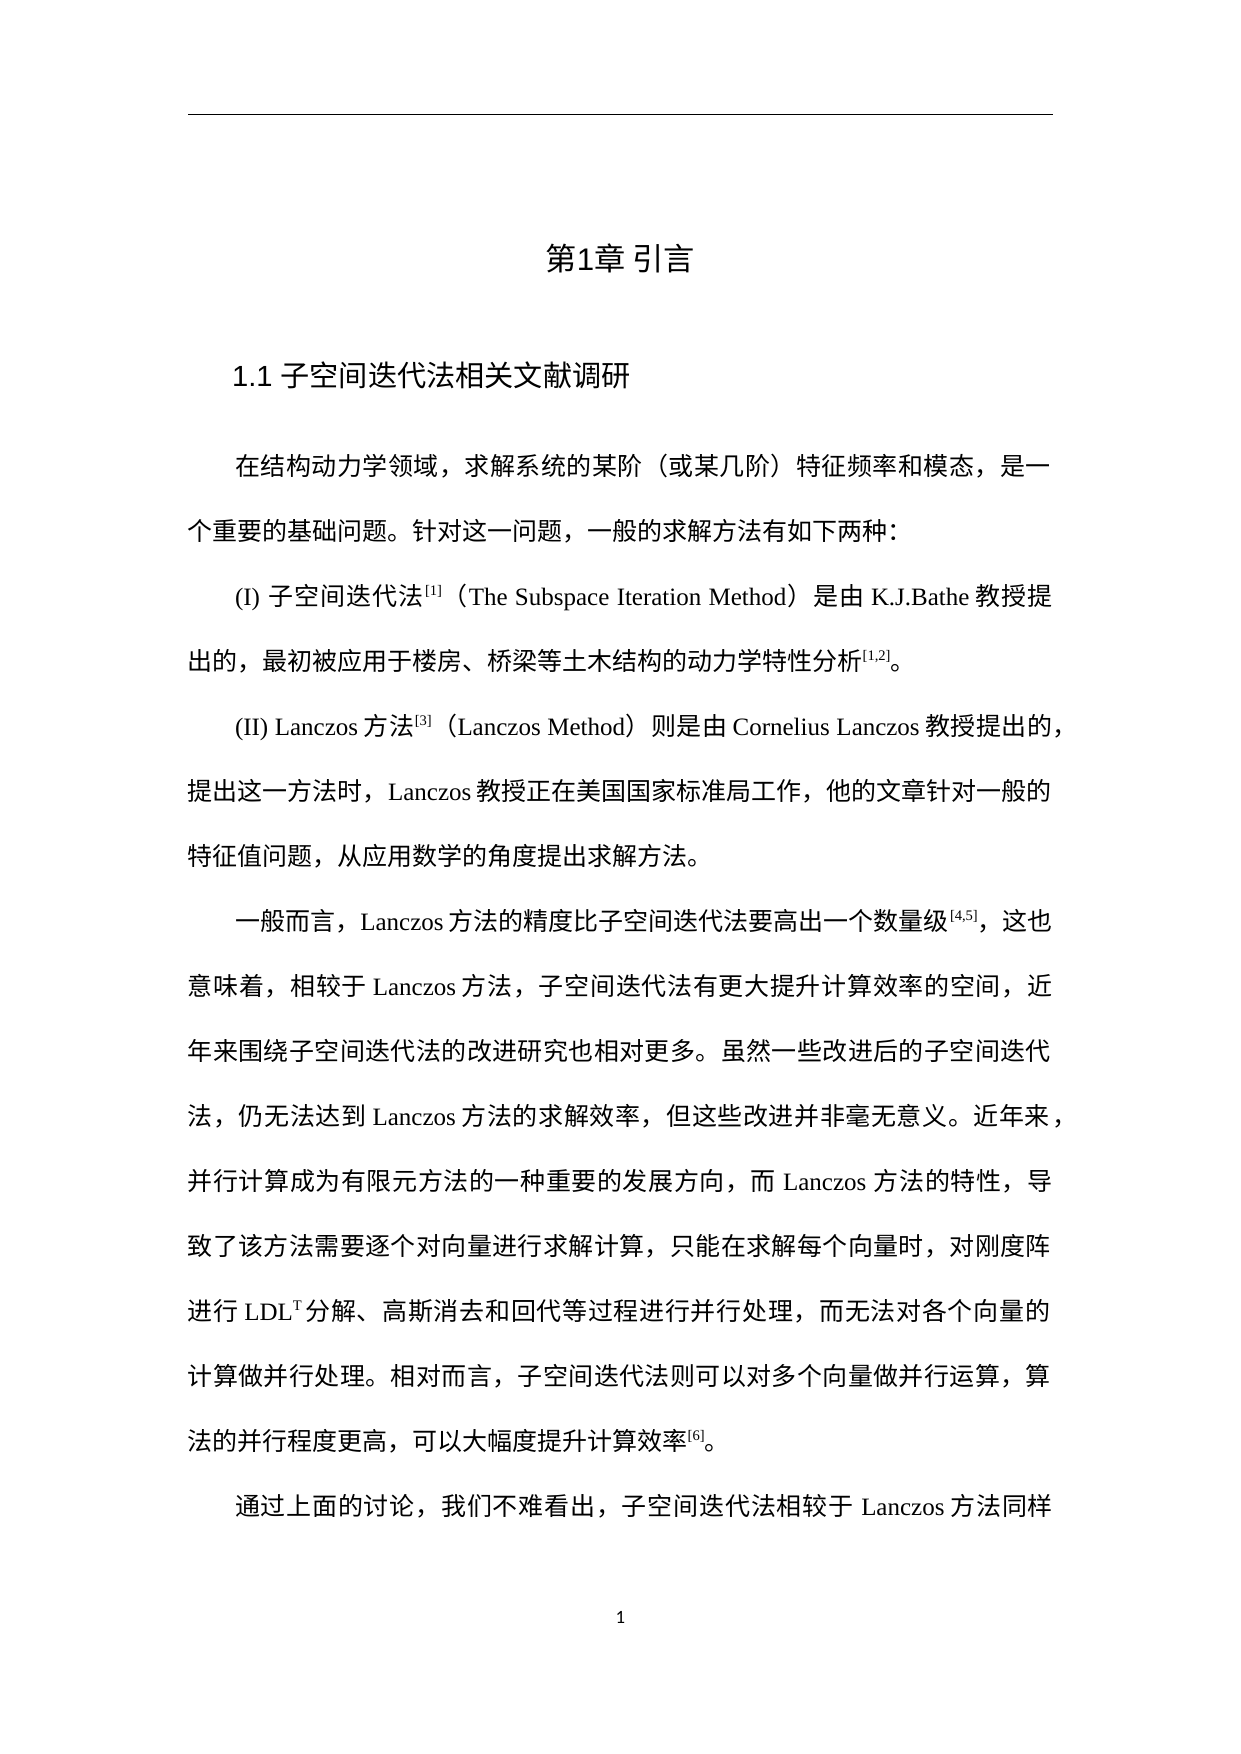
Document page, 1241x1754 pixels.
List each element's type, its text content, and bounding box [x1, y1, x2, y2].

text (I) 子空间迭代法[1]（The Subspace Iteration Method）是由K.J.Bathe教授提出的，最初被应用于楼房、桥梁等土木结构的动力学特性分析[1,2]。 [187, 562, 1053, 692]
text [187, 1472, 1053, 1537]
text 一般而言，Lanczos方法的精度比子空间迭代法要高出一个数量级[4,5]，这也意味着，相较于Lanczos方法，子空间迭代法有更大提升计算效率的空间，近年来围绕子空间迭代法的改进研究也相对更多。虽然一些改进后的子空间迭代法，仍无法达到Lanczos方法的求解效率，但这些改进并非毫无意义。近年来，并行计算成为有限元方法的一种重要的发展方向，而Lanczos 方法的特性，导致了该方法需要逐个对向量进行求解计算，只能在求解每个向量时，对刚度阵进行LDLT分解、高斯消去和回代等过程进行并行处理，而无法对各个向量的计算做并行处理。相对而言，子空间迭代法则可以对多个向量做并行运算，算法的并行程度更高，可以大幅度提升计算效率[6]。 [187, 887, 1053, 1472]
subtitle 引言 [187, 224, 1053, 289]
subtitle 子空间迭代法相关文献调研 [232, 342, 1053, 407]
text 在结构动力学领域，求解系统的某阶（或某几阶）特征频率和模态，是一个重要的基础问题。针对这一问题，一般的求解方法有如下两种： [187, 432, 1053, 562]
text (II) Lanczos方法[3]（Lanczos Method）则是由Cornelius Lanczos教授提出的，提出这一方法时，Lanczos教授正在美国国家标准局工作，他的文章针对一般的特征值问题，从应用数学的角度提出求解方法。 [187, 692, 1053, 887]
